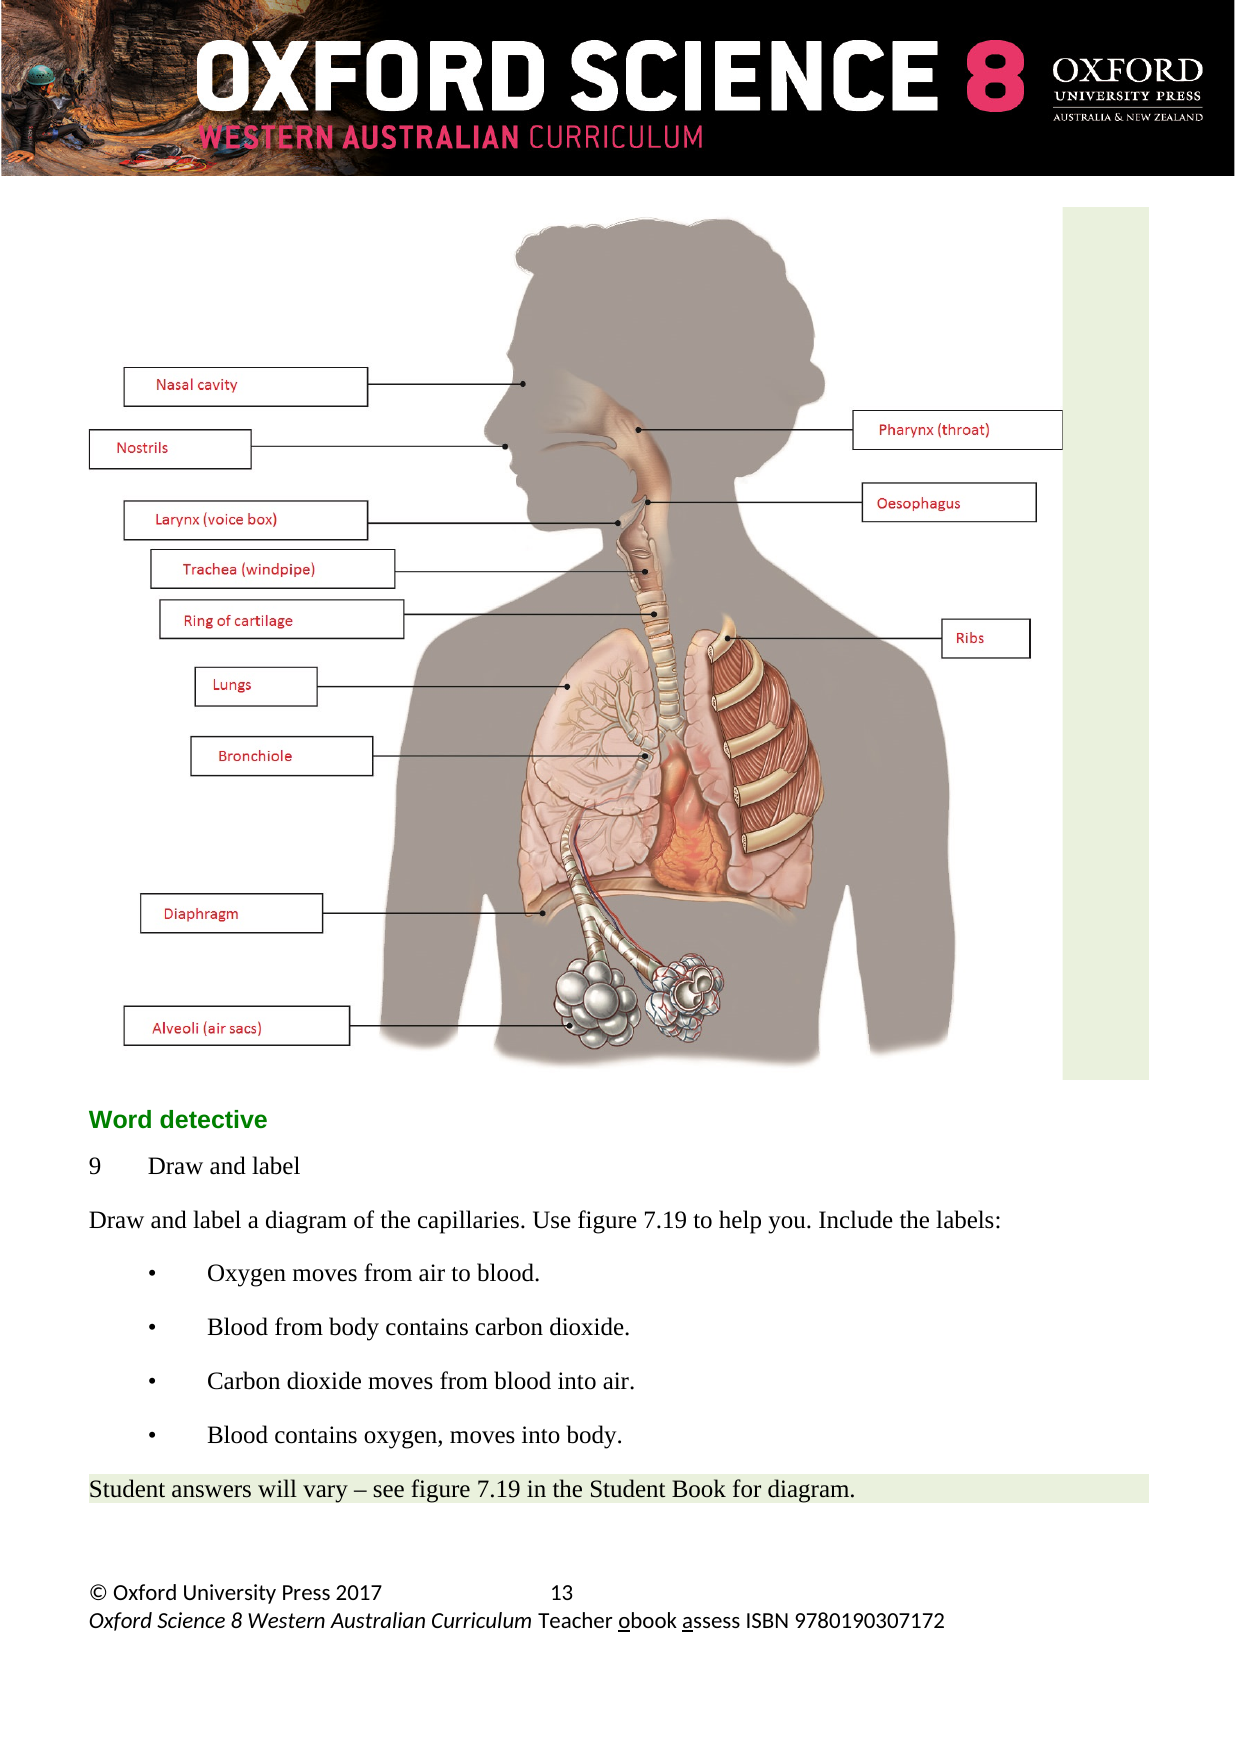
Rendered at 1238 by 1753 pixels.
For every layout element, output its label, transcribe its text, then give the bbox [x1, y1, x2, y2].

text Draw and label a diagram of the capillaries. Use figure 7.19 to help you. Include the labels: [89, 1205, 1149, 1233]
text Word detective [89, 1105, 1149, 1134]
picture [88, 206, 1063, 1081]
list 9 Draw and label [89, 1151, 1149, 1179]
list • Carbon dioxide moves from blood into air. [148, 1366, 1149, 1395]
picture [0, 0, 1233, 175]
text Student answers will vary – see figure 7.19 in the Student Book for diagram. [89, 1474, 1149, 1503]
list • Blood from body contains carbon dioxide. [148, 1312, 1149, 1341]
list • Blood contains oxygen, moves into body. [148, 1420, 1149, 1449]
list • Oxygen moves from air to blood. [148, 1258, 1149, 1287]
